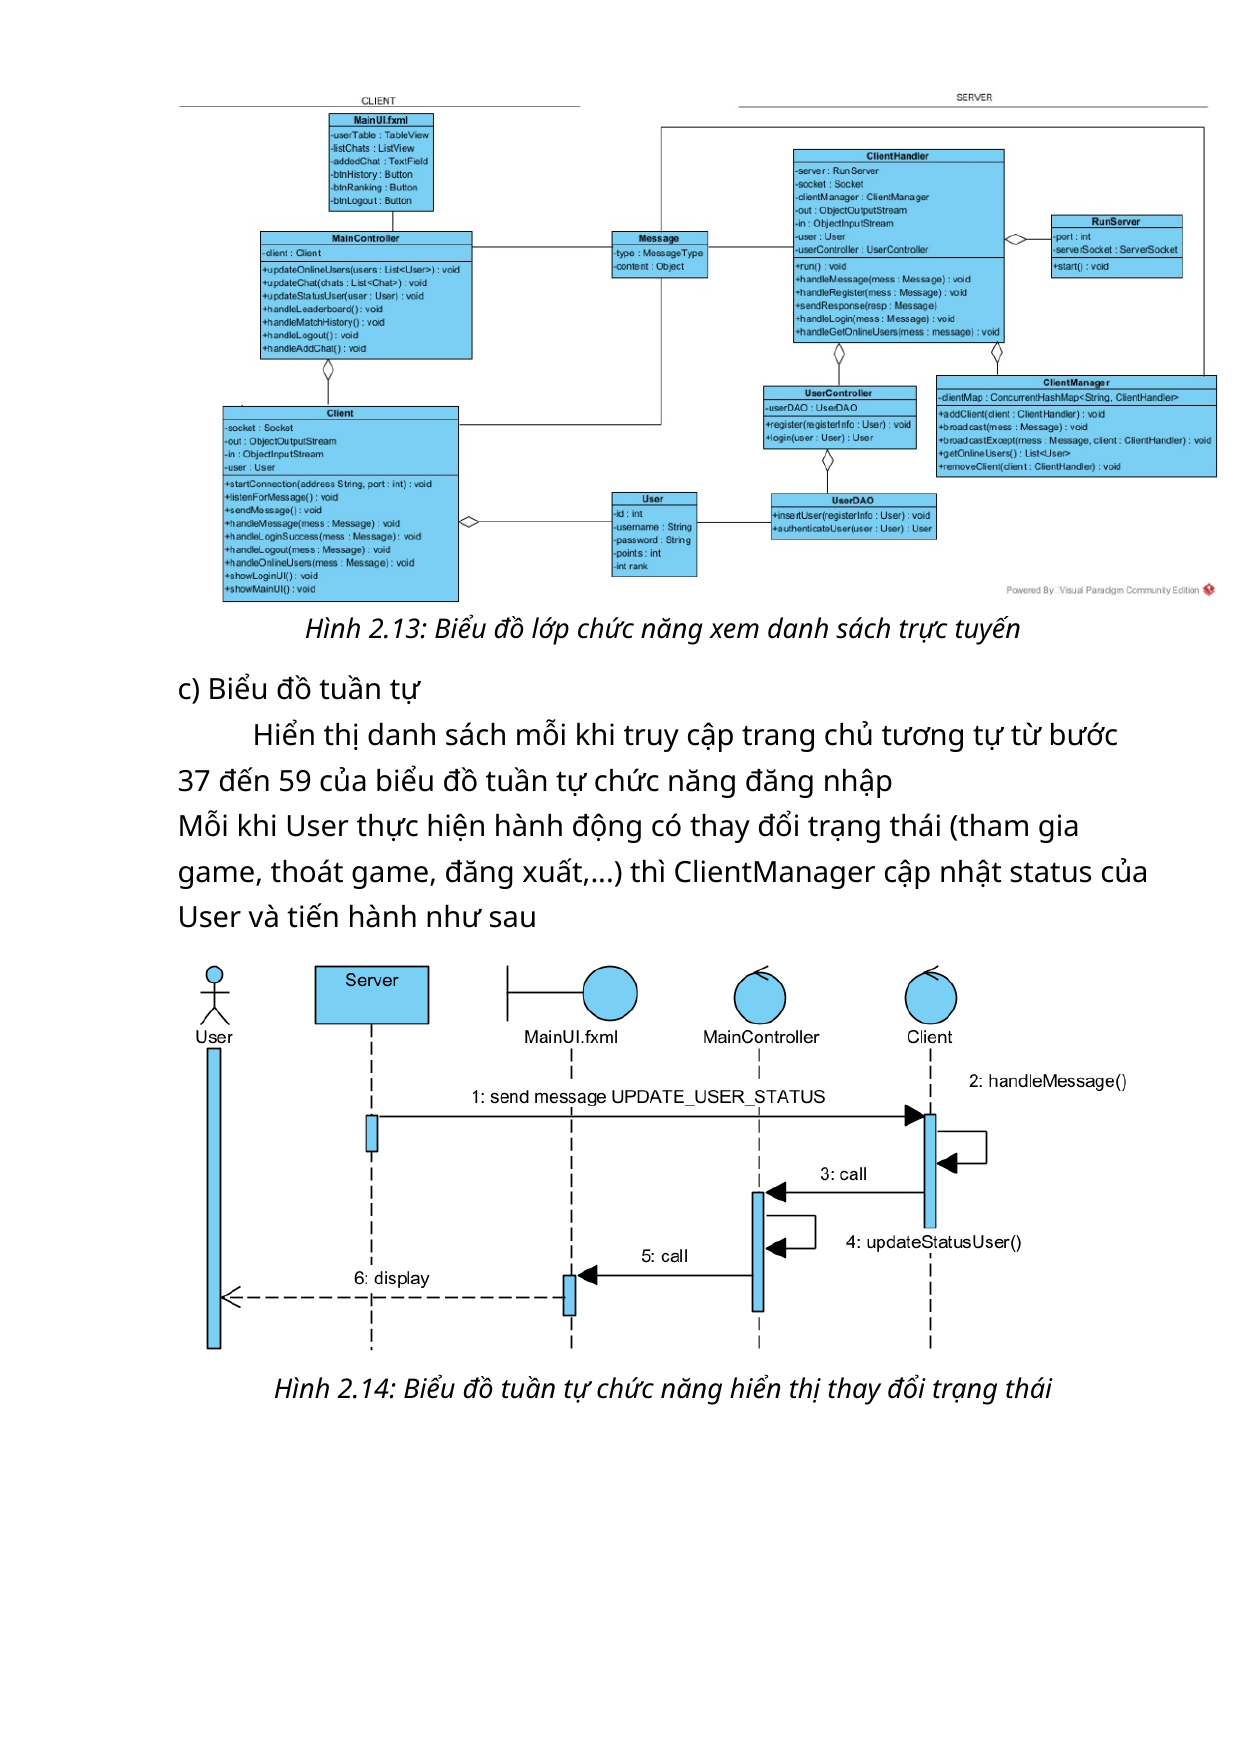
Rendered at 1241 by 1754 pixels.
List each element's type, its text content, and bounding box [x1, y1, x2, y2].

text c) Biểu đồ tuần tự [177, 669, 1152, 708]
text Hiển thị danh sách mỗi khi truy cập trang chủ tương tự từ bước 37 đến 59 của biểu đồ tuần tự chức năng đăng nhập [177, 714, 1152, 799]
text Mỗi khi User thực hiện hành động có thay đổi trạng thái (tham gia game, thoát game, đăng xuất,...) thì ClientManager cập nhật status của User và tiến hành như sau [177, 806, 1152, 936]
picture [177, 88, 1219, 604]
picture [177, 942, 1152, 1364]
